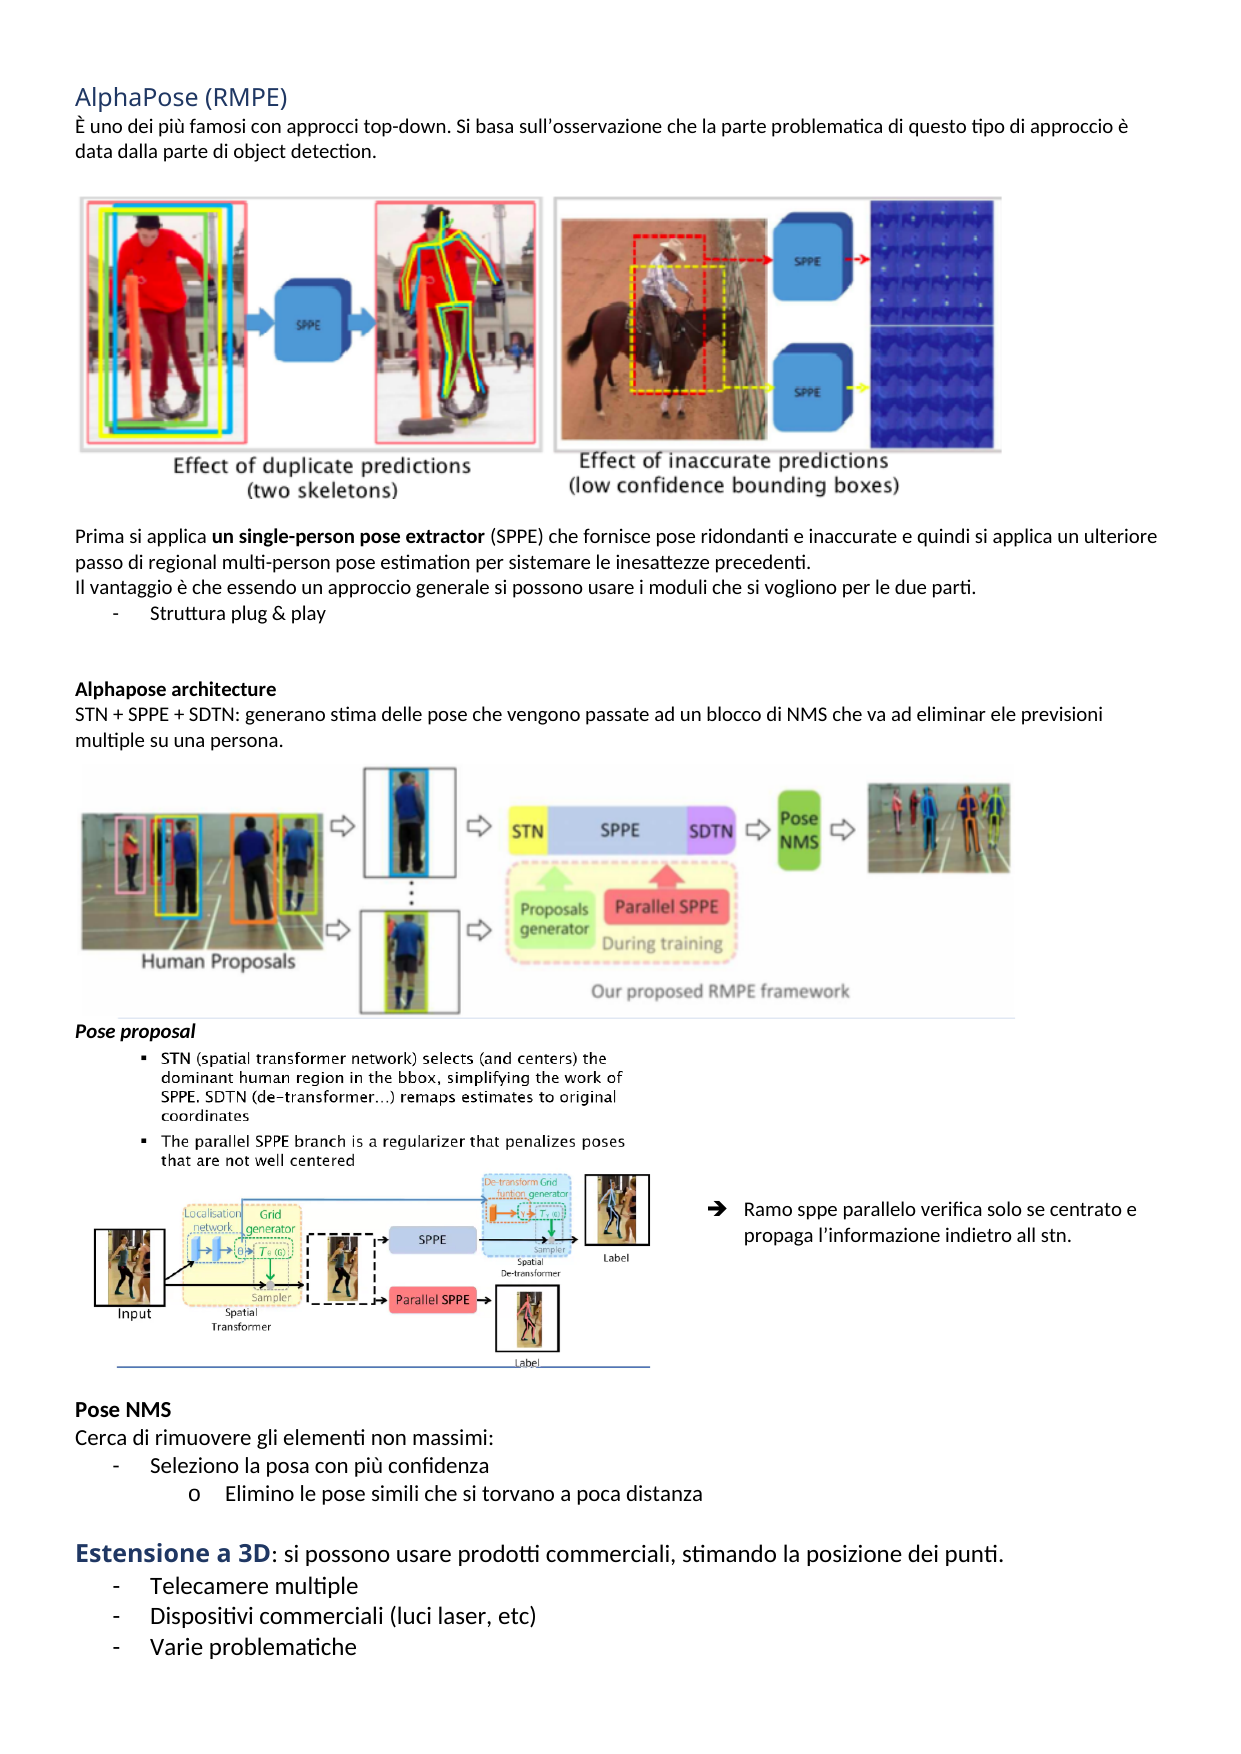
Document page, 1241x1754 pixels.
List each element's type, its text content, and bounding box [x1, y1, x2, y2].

picture [75, 752, 1016, 1019]
text Alphapose architecture [75, 676, 1165, 701]
list Telecamere multiple [112, 1570, 1165, 1601]
picture [93, 1045, 650, 1370]
text Prima si applica un single-person pose extractor (SPPE) che fornisce pose ridondanti e inaccurate e quindi si applica un ulteriore passo di regional multi-person pose estimation per sistemare le inesattezze precedenti. Il vantaggio è che essendo un approccio generale si possono usare i moduli che si vogliono per le due parti. [75, 523, 1165, 600]
list Varie problematiche [112, 1631, 1165, 1662]
subtitle AlphaPose (RMPE) [75, 79, 1165, 113]
text È uno dei più famosi con approcci top-down. Si basa sull’osservazione che la parte problematica di questo tipo di approccio è data dalla parte di object detection. [75, 113, 1165, 164]
text Estensione a 3D: si possono usare prodotti commerciali, stimando la posizione dei punti. [75, 1536, 1165, 1570]
text STN + SPPE + SDTN: generano stima delle pose che vengono passate ad un blocco di NMS che va ad eliminar ele previsioni multiple su una persona. [75, 701, 1165, 752]
list Struttura plug & play [112, 600, 1165, 625]
picture [75, 189, 1016, 499]
list Elimino le pose simili che si torvano a poca distanza [187, 1479, 1165, 1508]
list Seleziono la posa con più confidenza [112, 1451, 1165, 1479]
list Ramo sppe parallelo verifica solo se centrato e propaga l’informazione indietro all stn. [650, 1196, 1165, 1247]
text Pose proposal [75, 1018, 1165, 1044]
text Pose NMS [75, 1395, 1165, 1423]
list Dispositivi commerciali (luci laser, etc) [112, 1601, 1165, 1631]
text Cerca di rimuovere gli elementi non massimi: [75, 1423, 1165, 1451]
